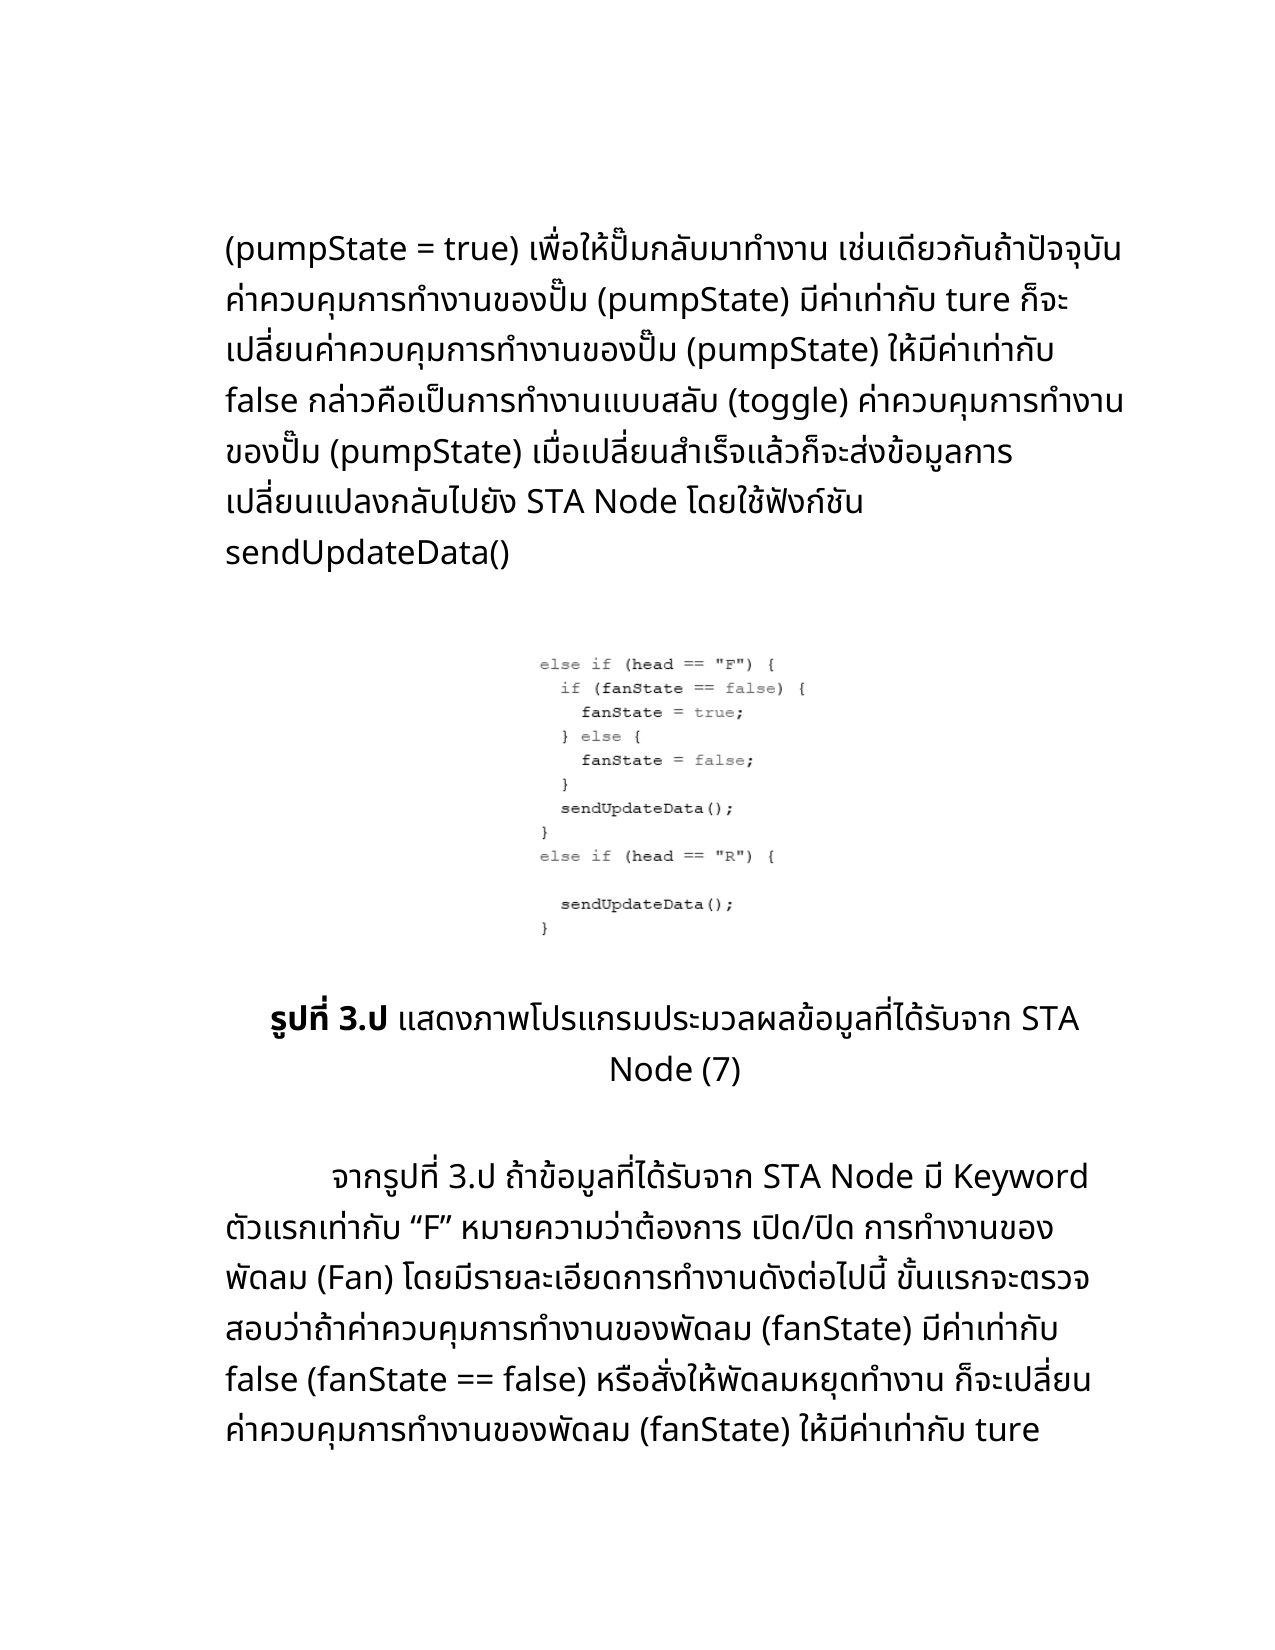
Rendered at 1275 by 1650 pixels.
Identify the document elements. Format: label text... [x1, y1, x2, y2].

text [225, 1153, 1125, 1457]
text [225, 225, 1125, 574]
table_header รูปที่ 3.ป แสดงภาพโปรแกรมประมวลผลข้อมูลที่ได้รับจาก STA Node (7) [225, 653, 1124, 1091]
